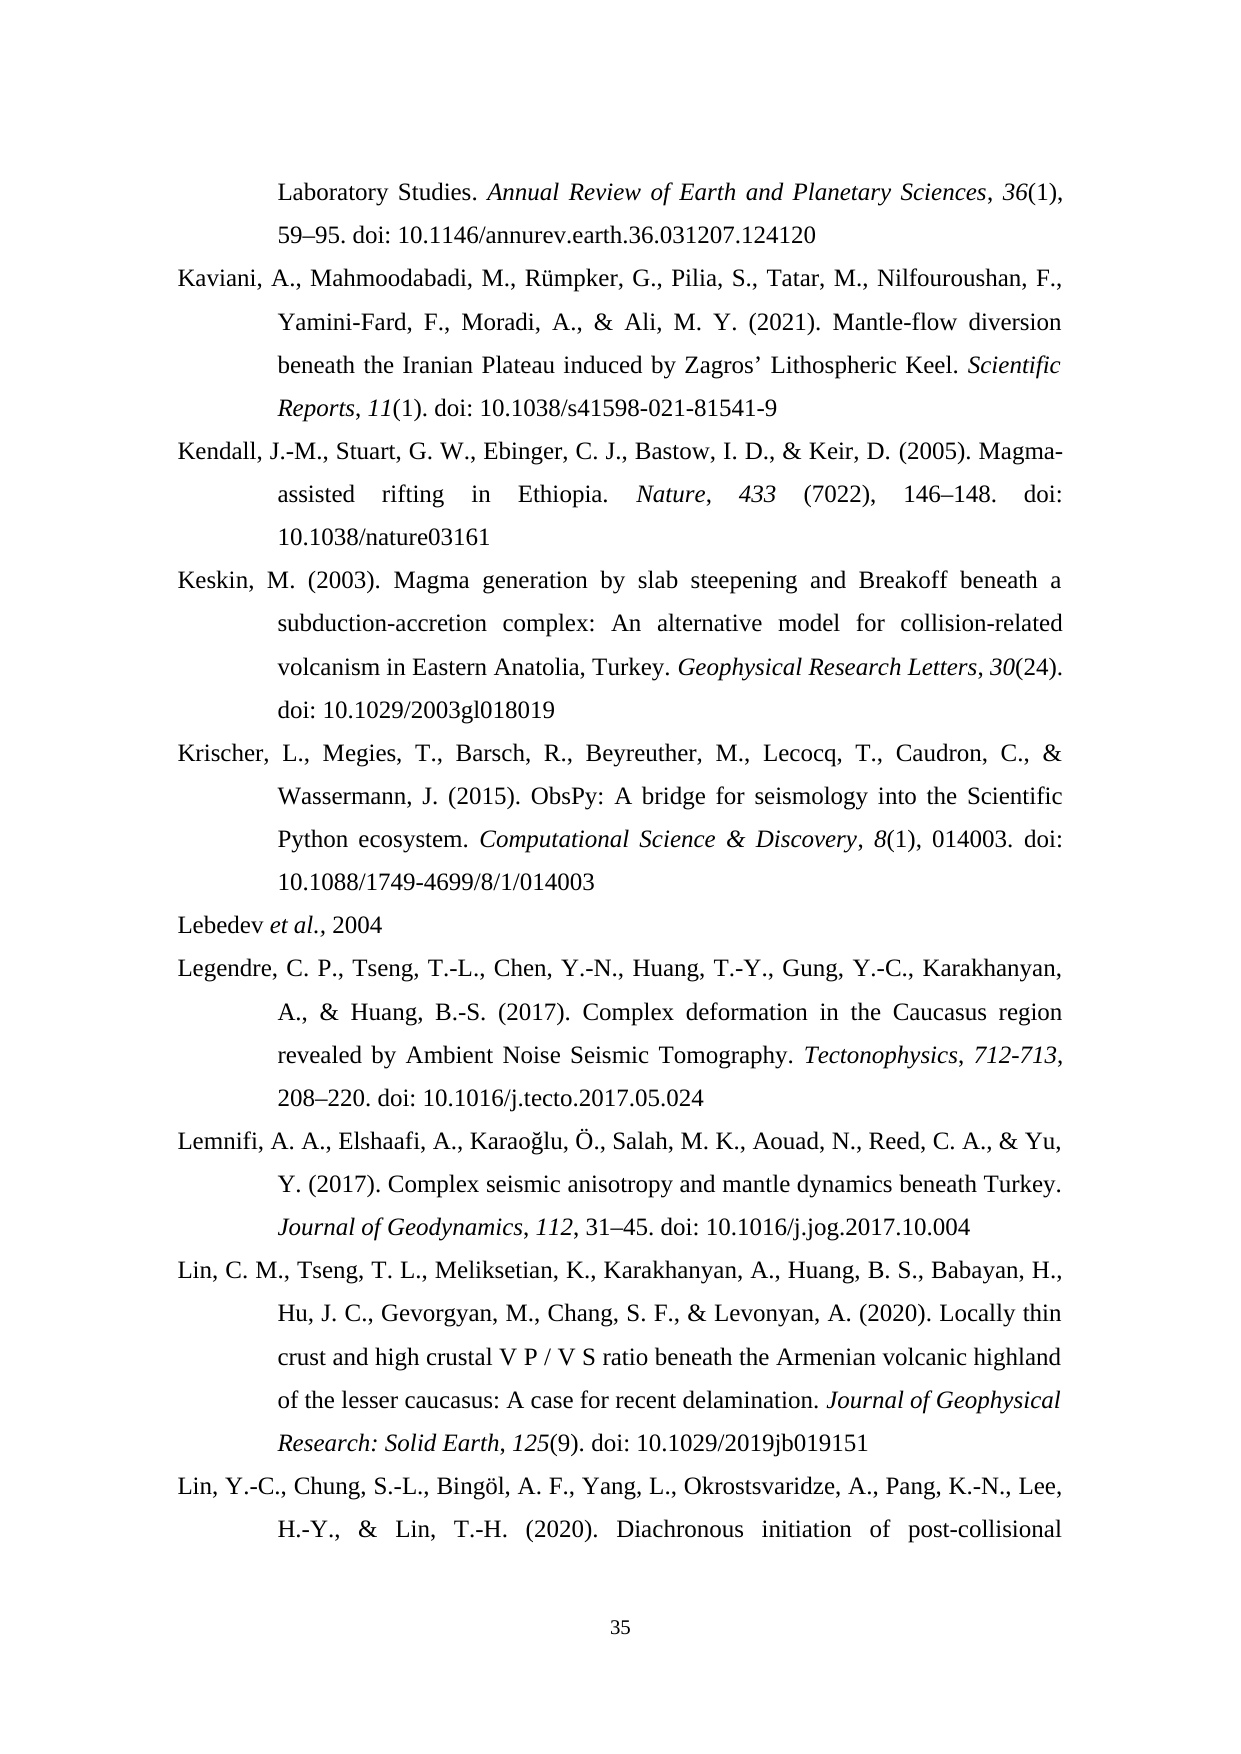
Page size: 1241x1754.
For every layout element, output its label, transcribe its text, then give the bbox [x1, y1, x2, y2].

text Legendre, C. P., Tseng, T.-L., Chen, Y.-N., Huang, T.-Y., Gung, Y.-C., Karakhanyan, A., & Huang, B.-S. (2017). Complex deformation in the Caucasus region revealed by Ambient Noise Seismic Tomography. Tectonophysics, 712-713, 208–220. doi: 10.1016/j.tecto.2017.05.024 [177, 953, 1063, 1112]
text Lin, C. M., Tseng, T. L., Meliksetian, K., Karakhanyan, A., Huang, B. S., Babayan, H., Hu, J. C., Gevorgyan, M., Chang, S. F., & Levonyan, A. (2020). Locally thin crust and high crustal V P / V S ratio beneath the Armenian volcanic highland of the lesser caucasus: A case for recent delamination. Journal of Geophysical Research: Solid Earth, 125(9). doi: 10.1029/2019jb019151 [177, 1255, 1063, 1457]
text Lebedev et al., 2004 [177, 910, 1063, 939]
text Lemnifi, A. A., Elshaafi, A., Karaoğlu, Ö., Salah, M. K., Aouad, N., Reed, C. A., & Yu, Y. (2017). Complex seismic anisotropy and mantle dynamics beneath Turkey. Journal of Geodynamics, 112, 31–45. doi: 10.1016/j.jog.2017.10.004 [177, 1126, 1063, 1241]
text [177, 1471, 1063, 1543]
text Krischer, L., Megies, T., Barsch, R., Beyreuther, M., Lecocq, T., Caudron, C., & Wassermann, J. (2015). ObsPy: A bridge for seismology into the Scientific Python ecosystem. Computational Science & Discovery, 8(1), 014003. doi: 10.1088/1749-4699/8/1/014003 [177, 738, 1063, 896]
text Keskin, M. (2003). Magma generation by slab steepening and Breakoff beneath a subduction-accretion complex: An alternative model for collision-related volcanism in Eastern Anatolia, Turkey. Geophysical Research Letters, 30(24). doi: 10.1029/2003gl018019 [177, 565, 1063, 723]
text Kaviani, A., Mahmoodabadi, M., Rümpker, G., Pilia, S., Tatar, M., Nilfouroushan, F., Yamini-Fard, F., Moradi, A., & Ali, M. Y. (2021). Mantle-flow diversion beneath the Iranian Plateau induced by Zagros’ Lithospheric Keel. Scientific Reports, 11(1). doi: 10.1038/s41598-021-81541-9 [177, 263, 1063, 422]
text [177, 177, 1063, 249]
text Kendall, J.-M., Stuart, G. W., Ebinger, C. J., Bastow, I. D., & Keir, D. (2005). Magma-assisted rifting in Ethiopia. Nature, 433 (7022), 146–148. doi: 10.1038/nature03161 [177, 436, 1063, 551]
